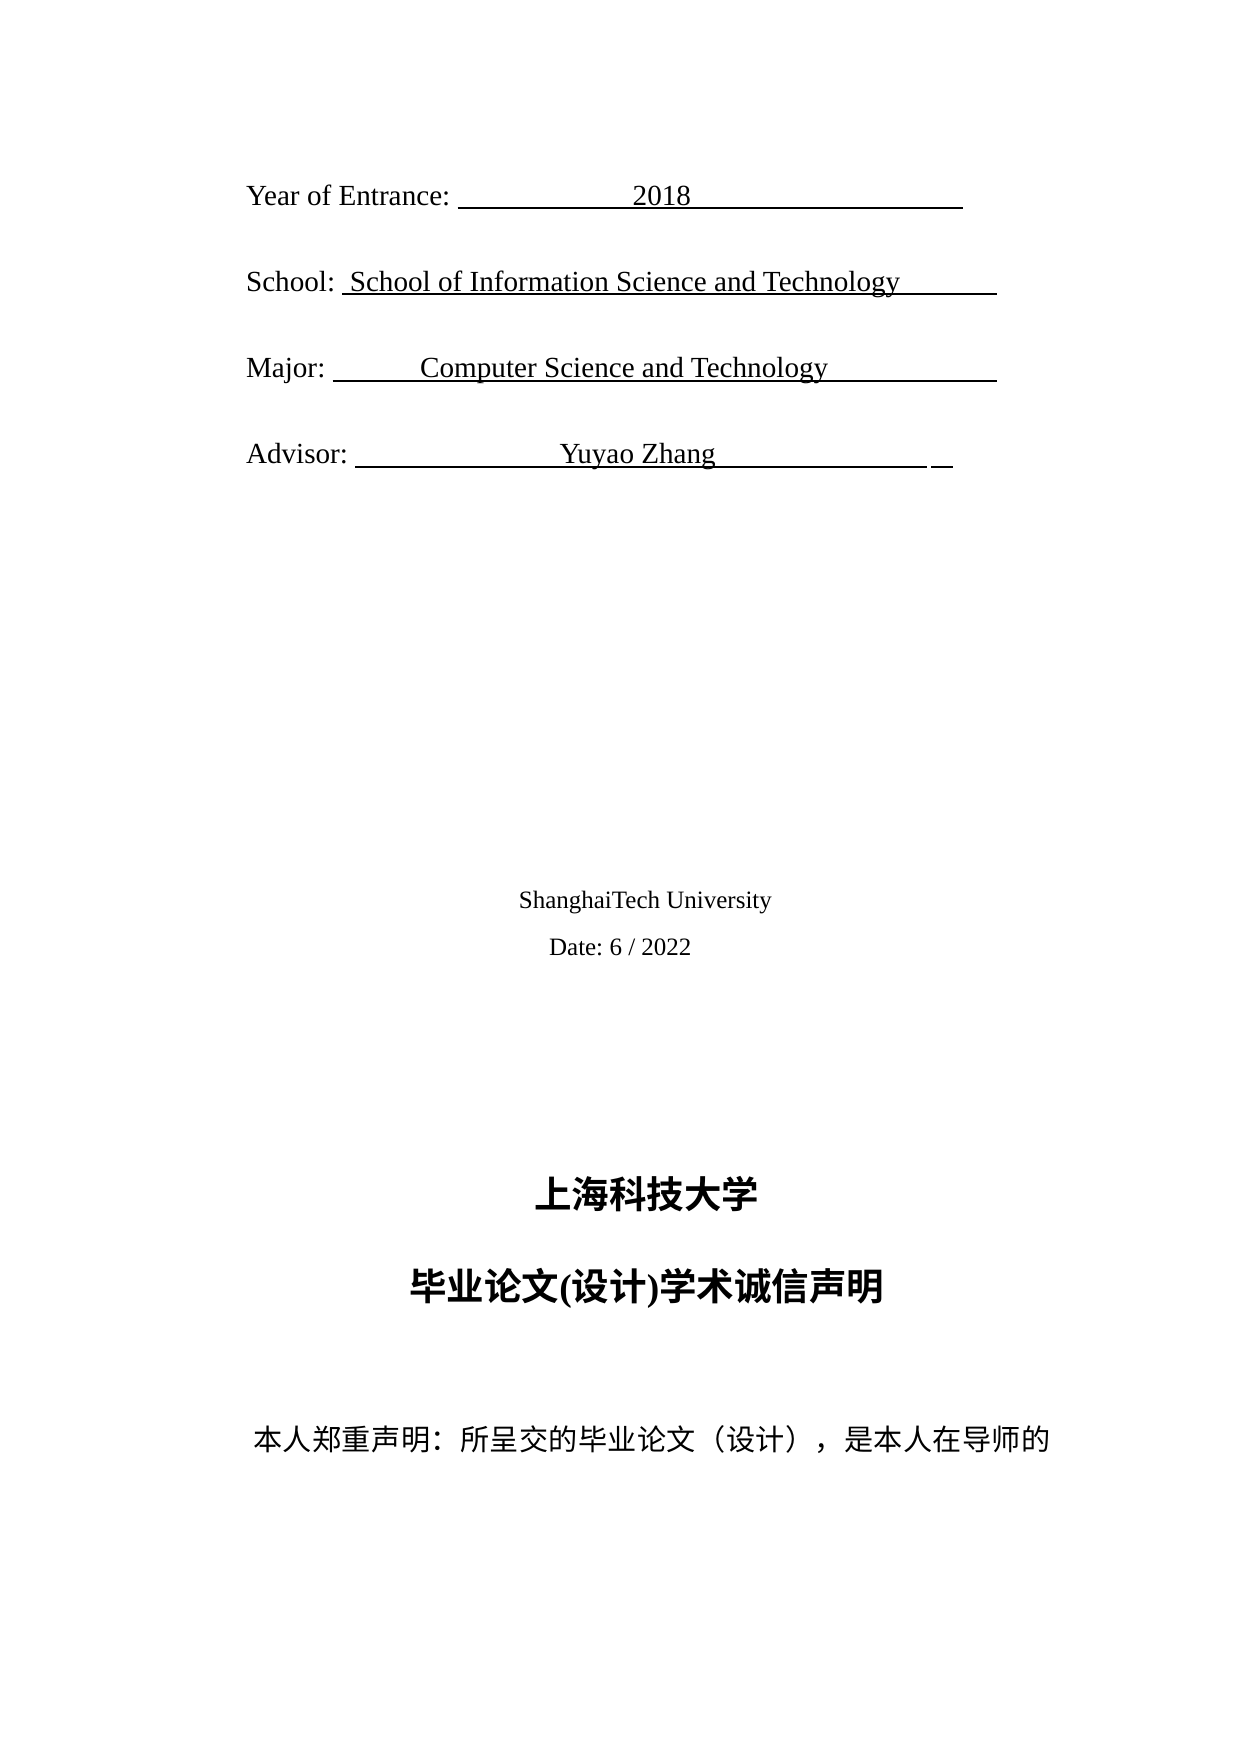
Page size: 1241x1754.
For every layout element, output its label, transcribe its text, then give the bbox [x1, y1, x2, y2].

text ShanghaiTech University [187, 883, 1053, 915]
text School: School of Information Science and Technology [187, 248, 1053, 313]
text Date: 6 / 2022 [187, 930, 1053, 962]
text Major: Computer Science and Technology [187, 334, 1053, 399]
text 上海科技大学 [187, 1159, 1053, 1224]
text 毕业论文(设计)学术诚信声明 [187, 1251, 1053, 1316]
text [187, 1405, 1053, 1470]
text Year of Entrance: 2018 [187, 162, 1053, 227]
text Advisor: Yuyao Zhang [187, 420, 1053, 485]
